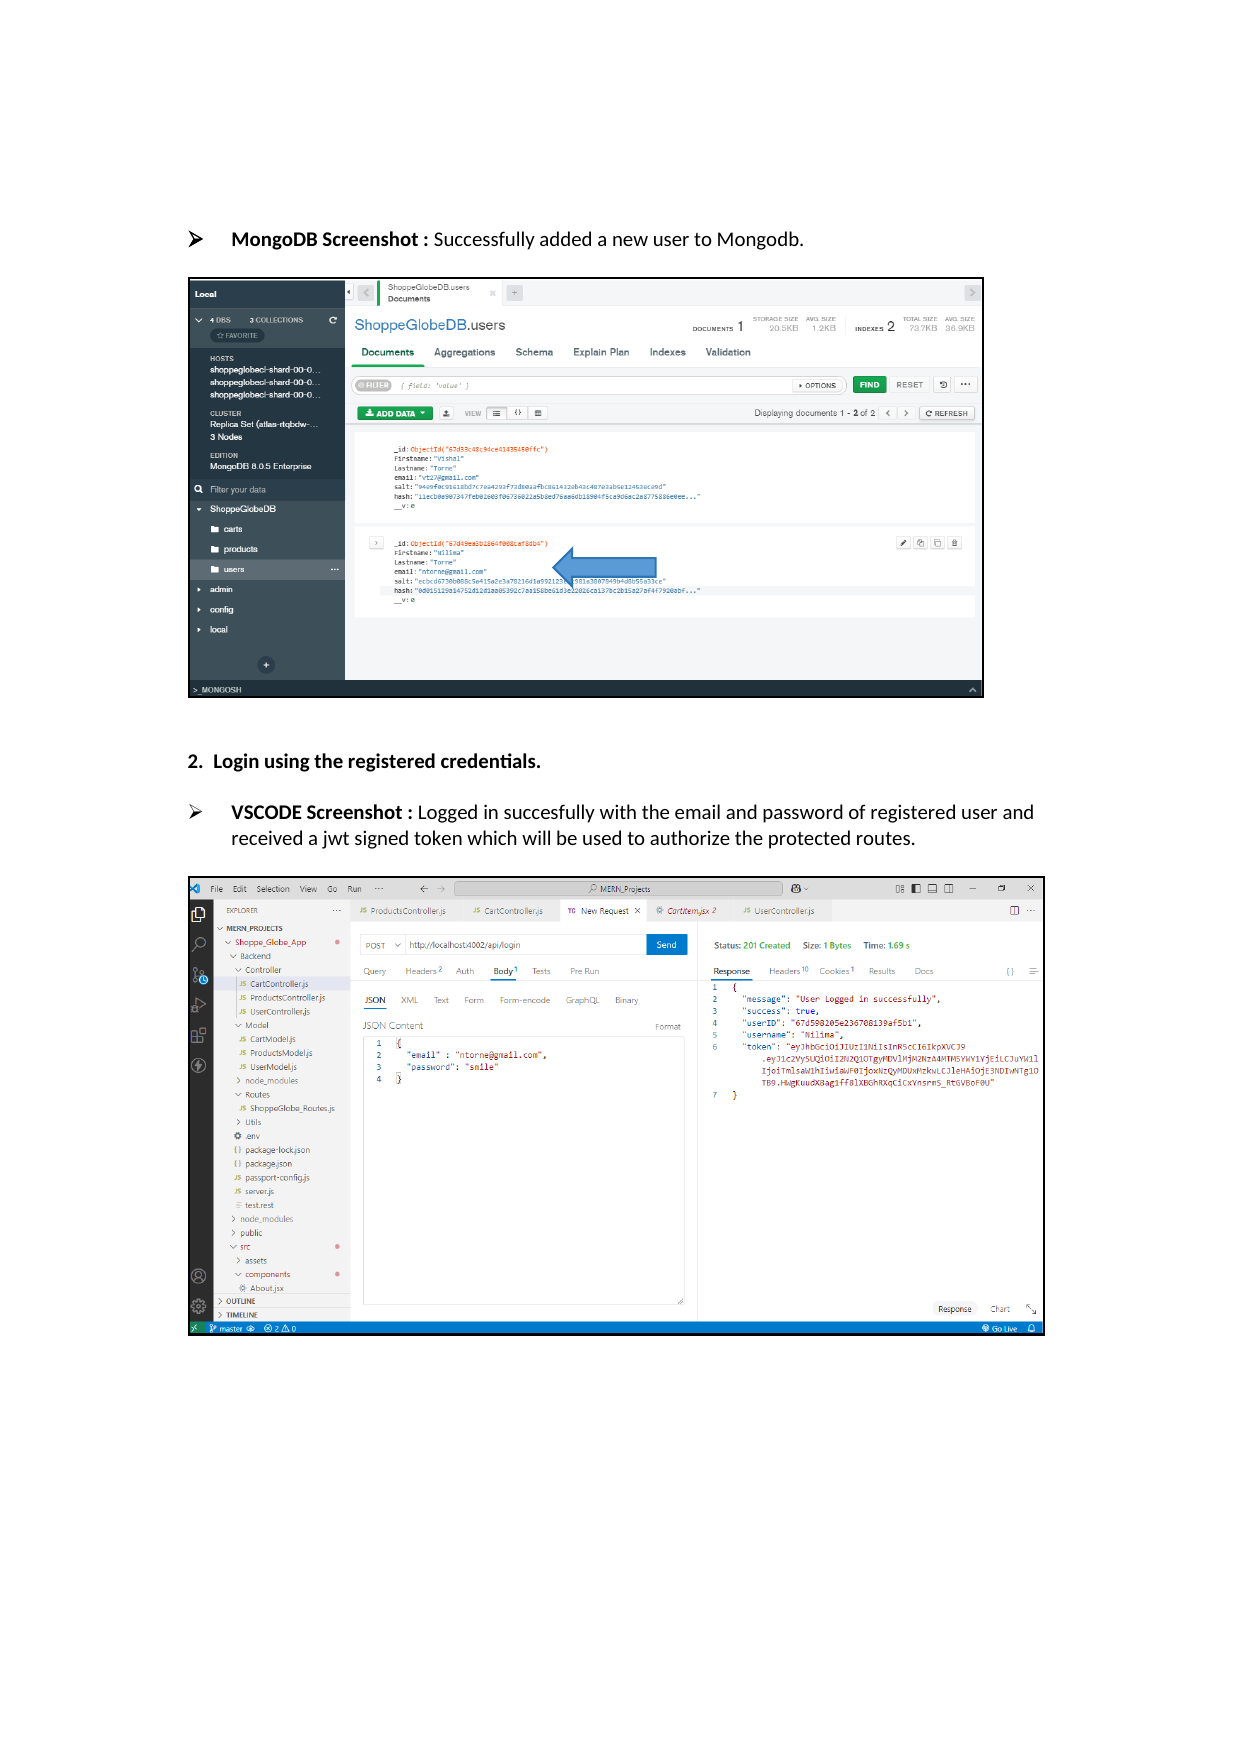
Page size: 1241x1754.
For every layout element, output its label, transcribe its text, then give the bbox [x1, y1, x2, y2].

list VSCODE Screenshot : Logged in succesfully with the email and password of registered user and received a jwt signed token which will be used to authorize the protected routes. [187, 799, 1053, 850]
picture [190, 878, 1043, 1333]
picture [190, 279, 982, 696]
list MongoDB Screenshot : Successfully added a new user to Mongodb. [187, 226, 1053, 252]
list Login using the registered credentials. [187, 749, 1053, 774]
